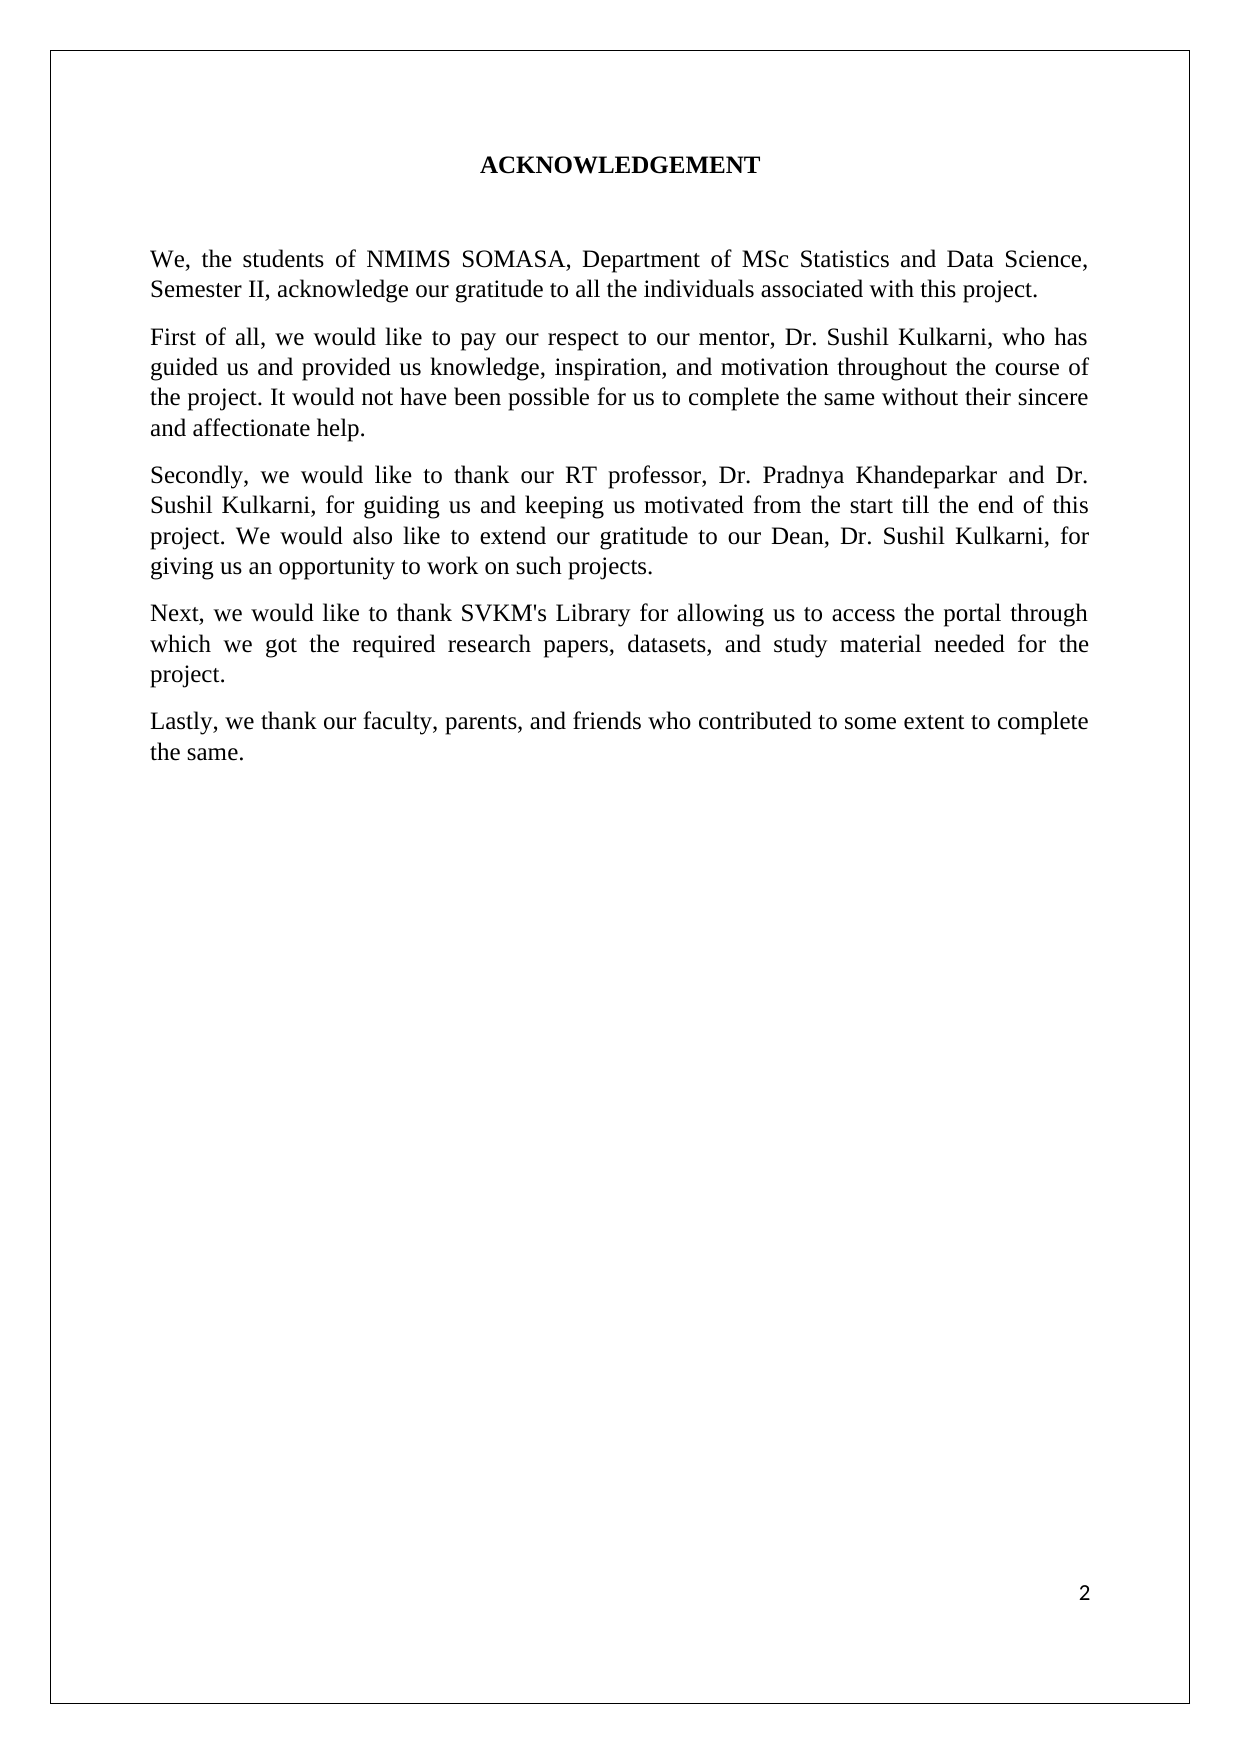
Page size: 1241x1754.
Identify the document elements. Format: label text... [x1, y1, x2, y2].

text Lastly, we thank our faculty, parents, and friends who contributed to some extent to complete the same. [150, 706, 1090, 765]
text Secondly, we would like to thank our RT professor, Dr. Pradnya Khandeparkar and Dr. Sushil Kulkarni, for guiding us and keeping us motivated from the start till the end of this project. We would also like to extend our gratitude to our Dean, Dr. Sushil Kulkarni, for giving us an opportunity to work on such projects. [150, 460, 1090, 580]
text ACKNOWLEDGEMENT [150, 150, 1090, 179]
text First of all, we would like to pay our respect to our mentor, Dr. Sushil Kulkarni, who has guided us and provided us knowledge, inspiration, and motivation throughout the course of the project. It would not have been possible for us to complete the same without their sincere and affectionate help. [150, 322, 1090, 442]
text Next, we would like to thank SVKM's Library for allowing us to access the portal through which we got the required research papers, datasets, and study material needed for the project. [150, 598, 1090, 688]
text We, the students of NMIMS SOMASA, Department of MSc Statistics and Data Science, Semester II, acknowledge our gratitude to all the individuals associated with this project. [150, 244, 1090, 303]
